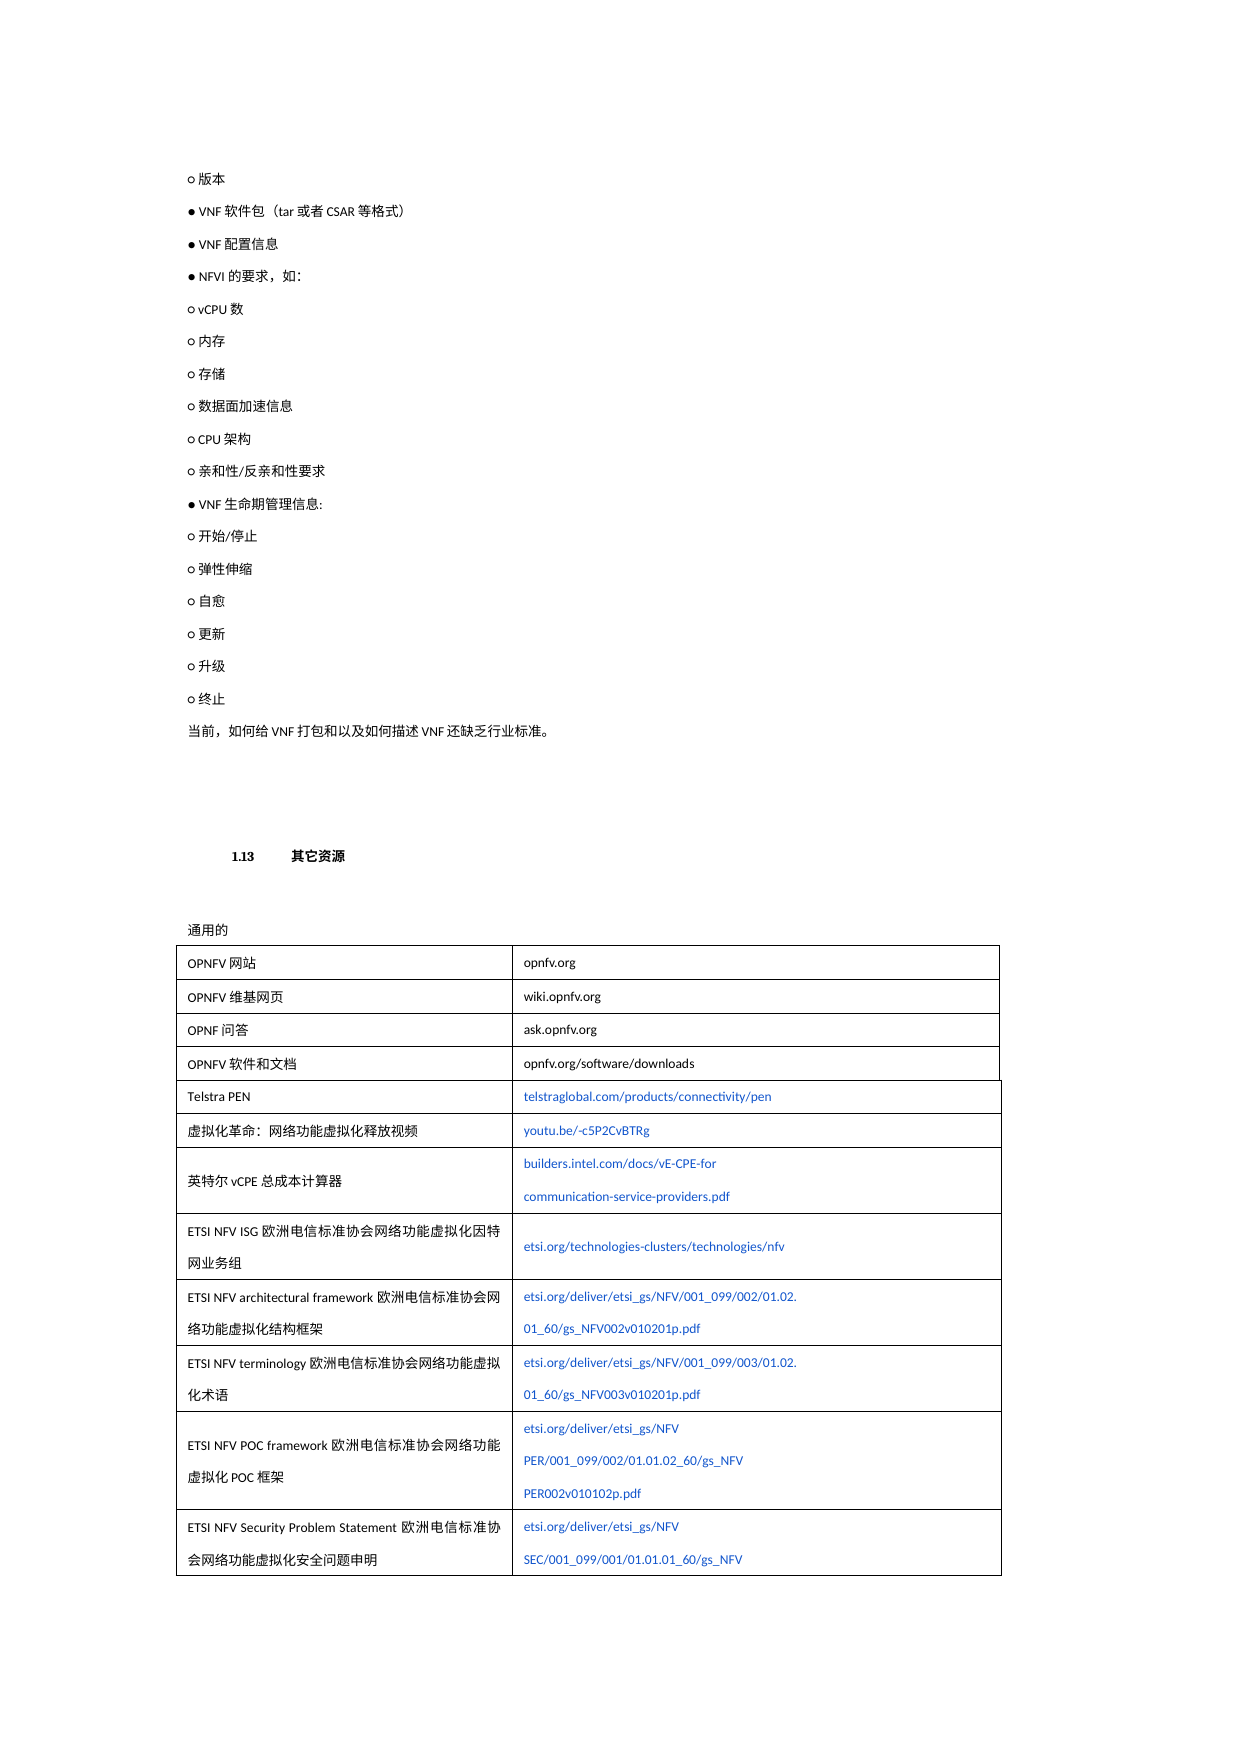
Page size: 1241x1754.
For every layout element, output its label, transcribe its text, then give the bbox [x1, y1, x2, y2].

text ○ 自愈 [187, 584, 1053, 617]
table_cell Telstra PEN [177, 1081, 512, 1113]
text ○ 终止 [187, 682, 1053, 714]
table_cell etsi.org/deliver/etsi_gs/NFV PER/001_099/002/01.01.02_60/gs_NFV PER002v010102p.pdf [513, 1412, 1001, 1509]
text ○ 内存 [187, 324, 1053, 357]
table_cell etsi.org/deliver/etsi_gs/NFV/001_099/003/01.02. 01_60/gs_NFV003v010201p.pdf [513, 1346, 1001, 1411]
text ○ 升级 [187, 649, 1053, 682]
text ○ 版本 [187, 162, 1053, 194]
subtitle 其它资源 [232, 839, 1053, 872]
table_cell ETSI NFV architectural framework欧洲电信标准协会网络功能虚拟化结构框架 [177, 1280, 512, 1345]
text ● NFVI 的要求，如： [187, 259, 1053, 292]
text ○ vCPU数 [187, 292, 1053, 324]
text ● VNF软件包（tar或者CSAR等格式） [187, 194, 1053, 227]
table_cell etsi.org/deliver/etsi_gs/NFV/001_099/002/01.02. 01_60/gs_NFV002v010201p.pdf [513, 1280, 1001, 1345]
text 当前，如何给VNF打包和以及如何描述VNF还缺乏行业标准。 [187, 714, 1053, 747]
table_cell opnfv.org/software/downloads [513, 1047, 999, 1079]
text ● VNF配置信息 [187, 227, 1053, 259]
table_header OPNFV网站 [177, 946, 512, 979]
table_cell OPNFV 维基网页 [177, 980, 512, 1012]
table_cell 虚拟化革命：网络功能虚拟化释放视频 [177, 1114, 512, 1147]
table_cell telstraglobal.com/products/connectivity/pen [513, 1081, 1001, 1113]
text ○ 数据面加速信息 [187, 389, 1053, 422]
text ○ CPU架构 [187, 422, 1053, 454]
table_cell builders.intel.com/docs/vE-CPE-for communication-service-providers.pdf [513, 1148, 1001, 1213]
table_cell ETSI NFV POC framework欧洲电信标准协会网络功能虚拟化POC框架 [177, 1412, 512, 1509]
text ○ 开始/停止 [187, 519, 1053, 552]
text 通用的 [187, 913, 1053, 945]
text ● VNF生命期管理信息: [187, 487, 1053, 519]
text ○ 存储 [187, 357, 1053, 389]
table_header opnfv.org [513, 946, 999, 979]
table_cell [513, 1510, 1001, 1575]
table_cell 英特尔vCPE总成本计算器 [177, 1148, 512, 1213]
text ○ 弹性伸缩 [187, 552, 1053, 584]
table_cell ETSI NFV terminology欧洲电信标准协会网络功能虚拟化术语 [177, 1346, 512, 1411]
table_cell ask.opnfv.org [513, 1014, 999, 1046]
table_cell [177, 1510, 512, 1575]
text ○ 更新 [187, 617, 1053, 649]
table_cell OPNFV软件和文档 [177, 1047, 512, 1079]
table_cell OPNF问答 [177, 1014, 512, 1046]
table_cell ETSI NFV ISG欧洲电信标准协会网络功能虚拟化因特网业务组 [177, 1214, 512, 1279]
table_cell wiki.opnfv.org [513, 980, 999, 1012]
text ○ 亲和性/反亲和性要求 [187, 454, 1053, 487]
table_cell youtu.be/-c5P2CvBTRg [513, 1114, 1001, 1147]
table_cell etsi.org/technologies-clusters/technologies/nfv [513, 1214, 1001, 1279]
